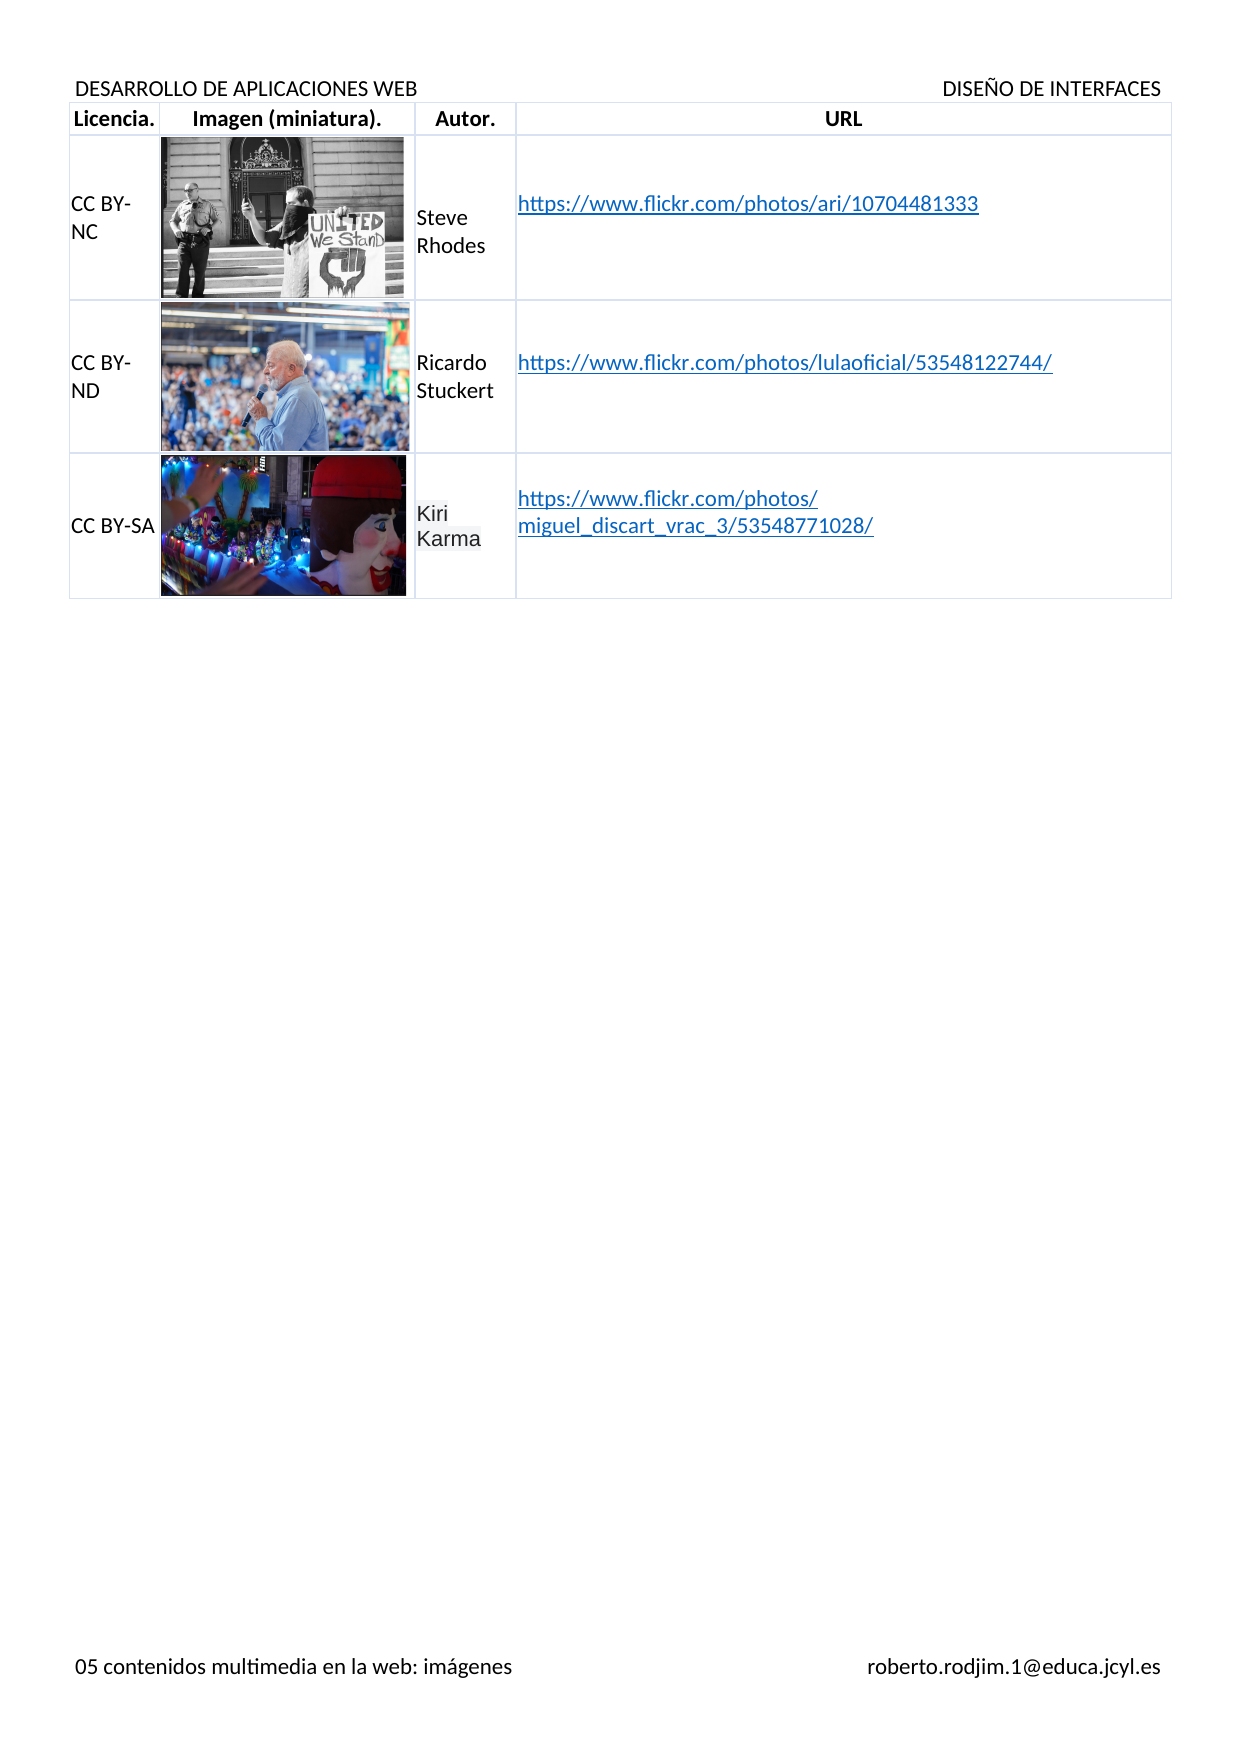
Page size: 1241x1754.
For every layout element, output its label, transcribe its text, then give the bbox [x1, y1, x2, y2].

table_cell [160, 454, 414, 597]
table_cell CC BY-ND [70, 301, 159, 452]
table_cell [160, 136, 414, 299]
table_header Licencia. [70, 103, 159, 134]
table_header URL [517, 103, 1171, 134]
table_cell Kiri Karma [416, 454, 515, 597]
table_cell https://www.flickr.com/photos/ari/10704481333 [517, 136, 1171, 299]
table_cell Steve Rhodes [416, 136, 515, 299]
picture [161, 302, 410, 451]
table_cell https://www.flickr.com/photos/miguel_discart_vrac_3/53548771028/ [517, 454, 1171, 597]
table_header Autor. [416, 103, 515, 134]
picture [161, 455, 407, 596]
table_cell [160, 301, 414, 452]
table_cell https://www.flickr.com/photos/lulaoficial/53548122744/ [517, 301, 1171, 452]
table_cell CC BY-SA [70, 454, 159, 597]
table_header Imagen (miniatura). [160, 103, 414, 134]
table_cell Ricardo Stuckert [416, 301, 515, 452]
picture [161, 137, 404, 298]
table_cell CC BY-NC [70, 136, 159, 299]
